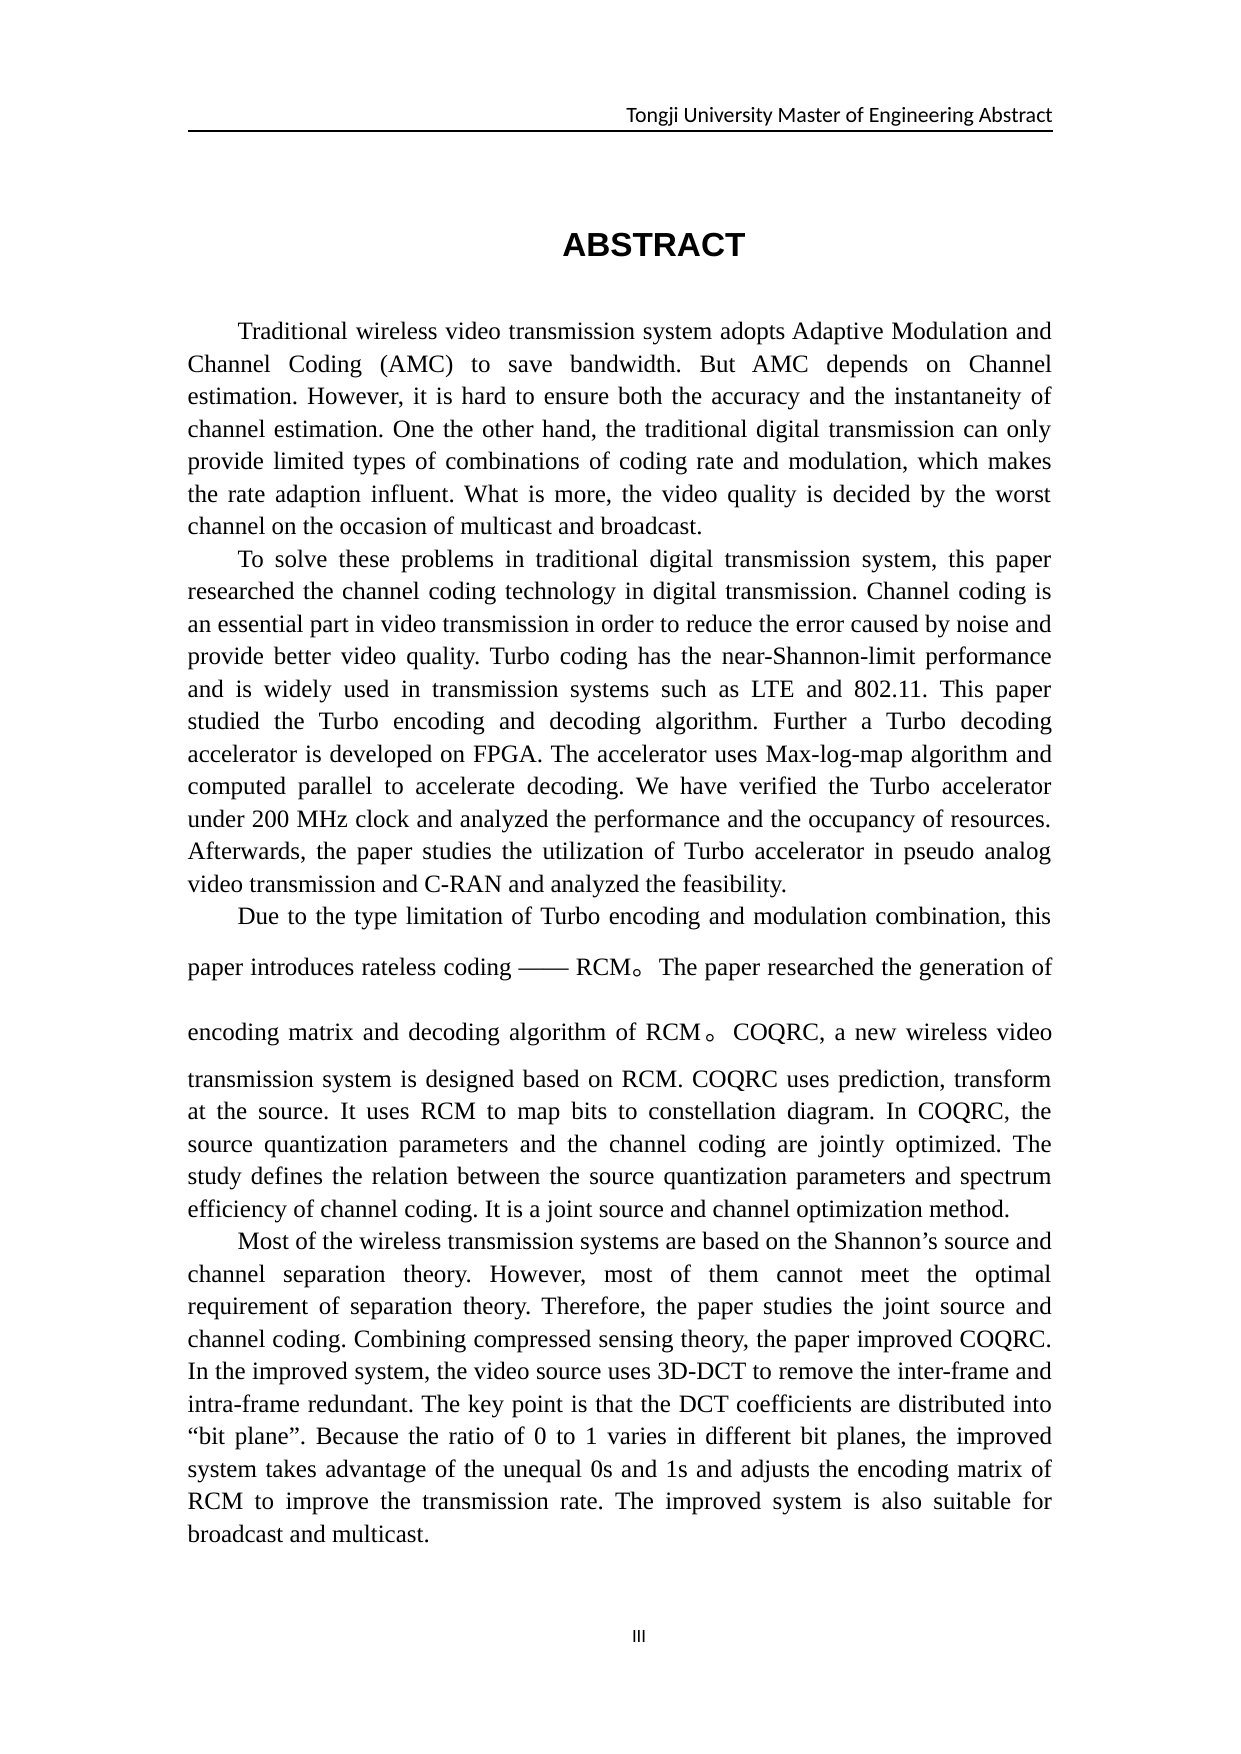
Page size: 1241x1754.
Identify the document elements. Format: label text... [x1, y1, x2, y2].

text Traditional wireless video transmission system adopts Adaptive Modulation and Channel Coding (AMC) to save bandwidth. But AMC depends on Channel estimation. However, it is hard to ensure both the accuracy and the instantaneity of channel estimation. One the other hand, the traditional digital transmission can only provide limited types of combinations of coding rate and modulation, which makes the rate adaption influent. What is more, the video quality is decided by the worst channel on the occasion of multicast and broadcast. [187, 314, 1053, 542]
text Due to the type limitation of Turbo encoding and modulation combination, this paper introduces rateless coding —— RCM。The paper researched the generation of encoding matrix and decoding algorithm of RCM。COQRC, a new wireless video transmission system is designed based on RCM. COQRC uses prediction, transform at the source. It uses RCM to map bits to constellation diagram. In COQRC, the source quantization parameters and the channel coding are jointly optimized. The study defines the relation between the source quantization parameters and spectrum efficiency of channel coding. It is a joint source and channel optimization method. [187, 899, 1053, 1224]
text To solve these problems in traditional digital transmission system, this paper researched the channel coding technology in digital transmission. Channel coding is an essential part in video transmission in order to reduce the error caused by noise and provide better video quality. Turbo coding has the near-Shannon-limit performance and is widely used in transmission systems such as LTE and 802.11. This paper studied the Turbo encoding and decoding algorithm. Further a Turbo decoding accelerator is developed on FPGA. The accelerator uses Max-log-map algorithm and computed parallel to accelerate decoding. We have verified the Turbo accelerator under 200 MHz clock and analyzed the performance and the occupancy of resources. Afterwards, the paper studies the utilization of Turbo accelerator in pseudo analog video transmission and C-RAN and analyzed the feasibility. [187, 542, 1053, 899]
text ABSTRACT [187, 212, 1053, 277]
text Most of the wireless transmission systems are based on the Shannon’s source and channel separation theory. However, most of them cannot meet the optimal requirement of separation theory. Therefore, the paper studies the joint source and channel coding. Combining compressed sensing theory, the paper improved COQRC. In the improved system, the video source uses 3D-DCT to remove the inter-frame and intra-frame redundant. The key point is that the DCT coefficients are distributed into “bit plane”. Because the ratio of 0 to 1 varies in different bit planes, the improved system takes advantage of the unequal 0s and 1s and adjusts the encoding matrix of RCM to improve the transmission rate. The improved system is also suitable for broadcast and multicast. [187, 1224, 1053, 1549]
